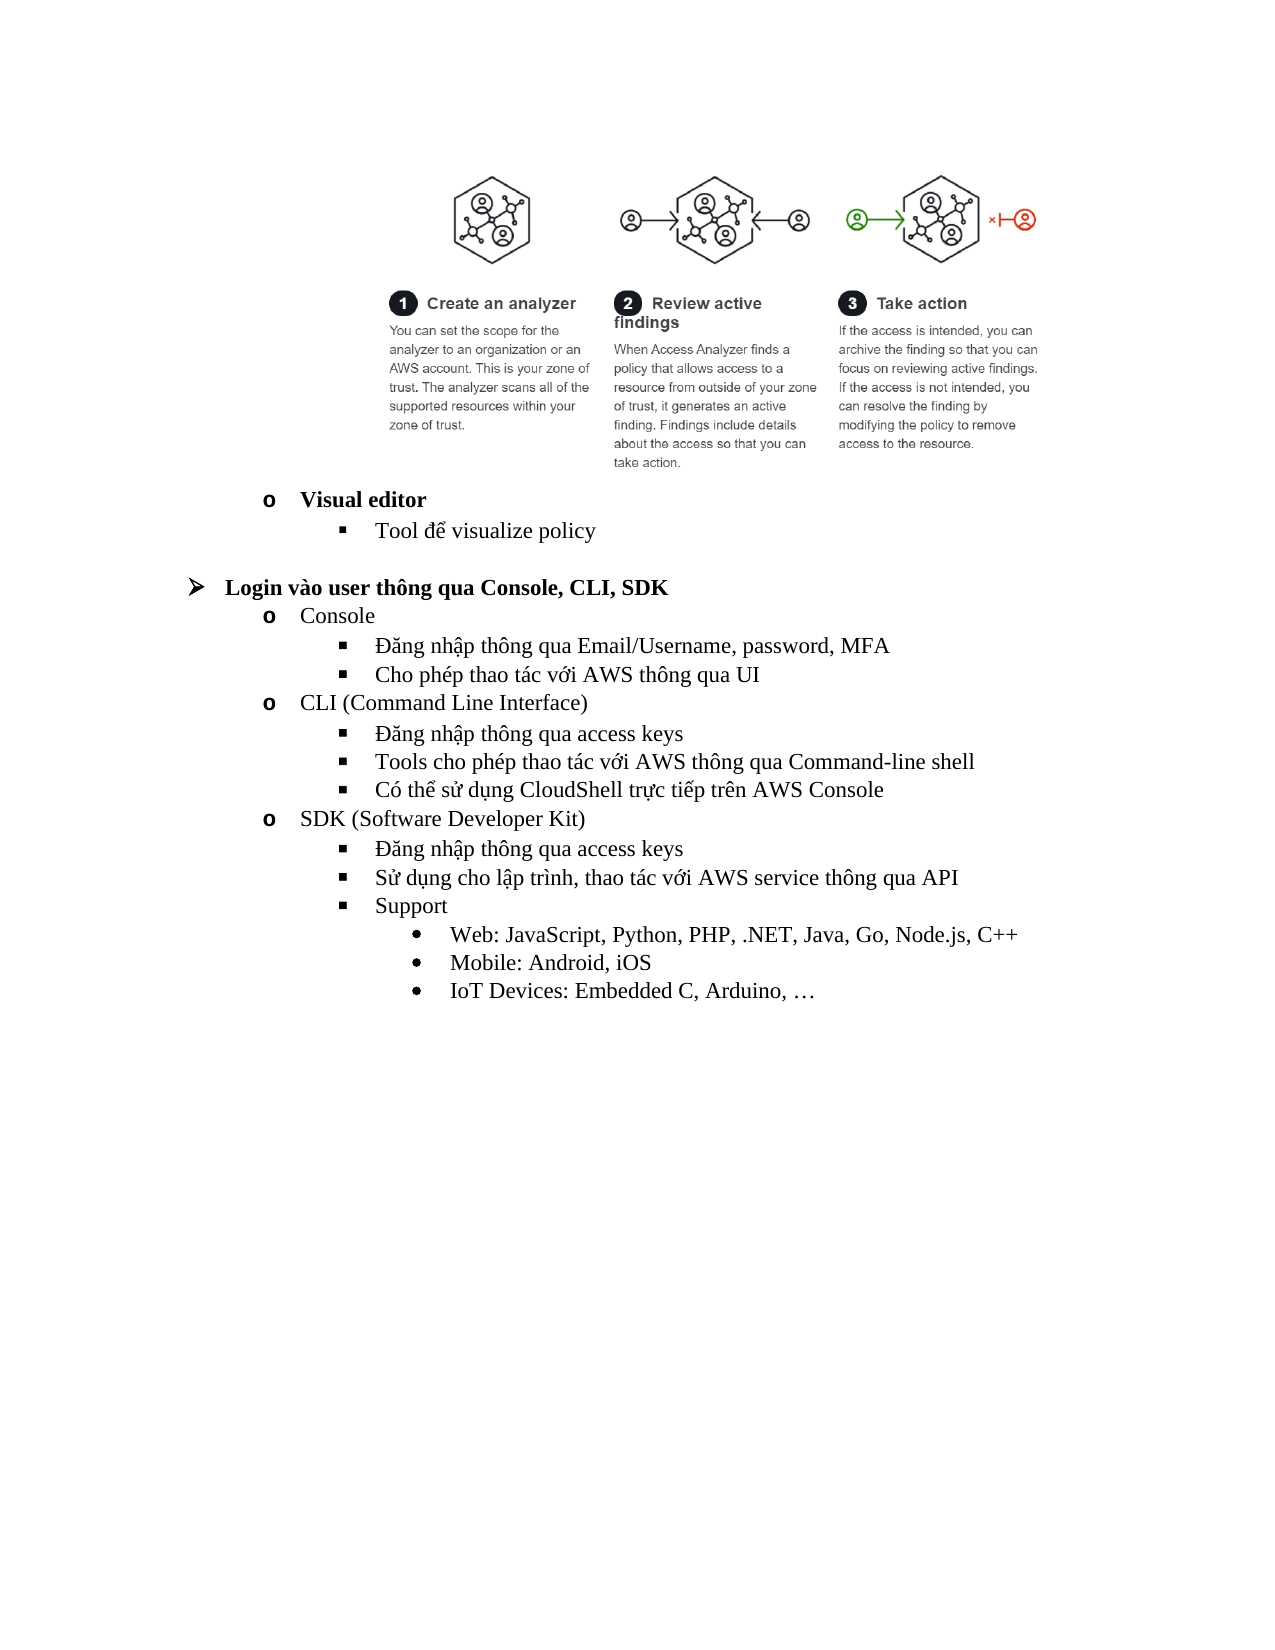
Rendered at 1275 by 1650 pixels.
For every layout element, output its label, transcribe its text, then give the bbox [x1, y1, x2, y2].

list Login vào user thông qua Console, CLI, SDK [187, 573, 1125, 600]
list Support [337, 892, 1125, 919]
list CLI (Command Line Interface) [262, 689, 1125, 717]
picture [368, 150, 1057, 485]
list Web: JavaScript, Python, PHP, .NET, Java, Go, Node.js, C++ [412, 921, 1125, 947]
list Đăng nhập thông qua access keys [337, 835, 1125, 862]
list Sử dụng cho lập trình, thao tác với AWS service thông qua API [337, 864, 1125, 890]
list Console [262, 602, 1125, 630]
list SDK (Software Developer Kit) [262, 805, 1125, 833]
list Tools cho phép thao tác với AWS thông qua Command-line shell [337, 748, 1125, 774]
list Đăng nhập thông qua access keys [337, 720, 1125, 746]
list IoT Devices: Embedded C, Arduino, … [412, 978, 1125, 1004]
list Đăng nhập thông qua Email/Username, password, MFA [337, 632, 1125, 659]
list Visual editor [262, 486, 1125, 514]
list Tool để visualize policy [337, 517, 1125, 543]
list Mobile: Android, iOS [412, 949, 1125, 976]
list Có thể sử dụng CloudShell trực tiếp trên AWS Console [337, 777, 1125, 803]
list Cho phép thao tác với AWS thông qua UI [337, 661, 1125, 687]
